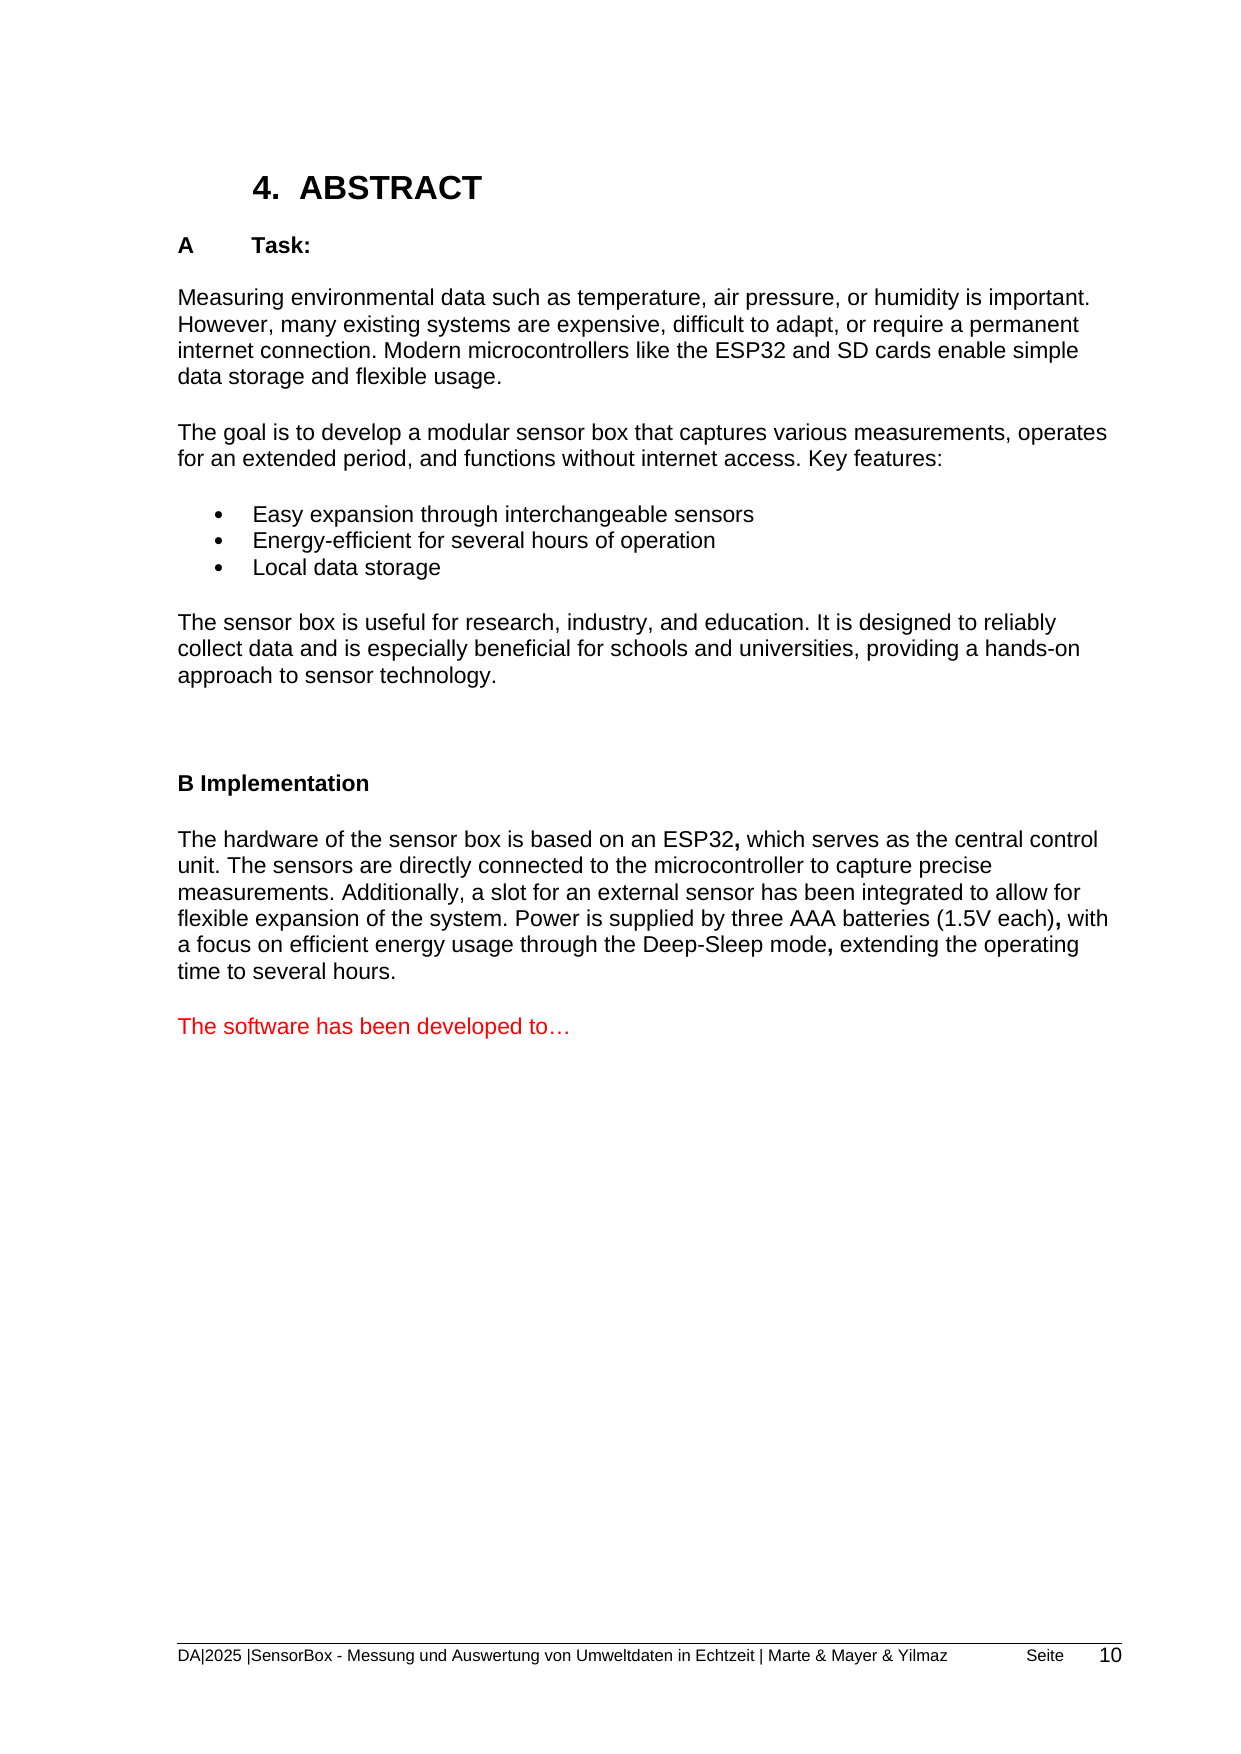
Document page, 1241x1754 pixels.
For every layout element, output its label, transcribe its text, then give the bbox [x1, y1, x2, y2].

text The software has been developed to… [177, 1013, 1122, 1039]
list Energy-efficient for several hours of operation [215, 527, 1122, 553]
subtitle Abstract [252, 168, 1122, 207]
subtitle B Implementation [177, 770, 1122, 797]
list Local data storage [215, 553, 1122, 580]
list Easy expansion through interchangeable sensors [215, 501, 1122, 527]
text The hardware of the sensor box is based on an ESP32, which serves as the central control unit. The sensors are directly connected to the microcontroller to capture precise measurements. Additionally, a slot for an external sensor has been integrated to allow for flexible expansion of the system. Power is supplied by three AAA batteries (1.5V each), with a focus on efficient energy usage through the Deep-Sleep mode, extending the operating time to several hours. [177, 826, 1122, 984]
text The goal is to develop a modular sensor box that captures various measurements, operates for an extended period, and functions without internet access. Key features: [177, 419, 1122, 472]
text Measuring environmental data such as temperature, air pressure, or humidity is important. However, many existing systems are expensive, difficult to adapt, or require a permanent internet connection. Modern microcontrollers like the ESP32 and SD cards enable simple data storage and flexible usage. [177, 284, 1122, 390]
text A Task: [177, 232, 1122, 258]
text The sensor box is useful for research, industry, and education. It is designed to reliably collect data and is especially beneficial for schools and universities, providing a hands-on approach to sensor technology. [177, 609, 1122, 688]
